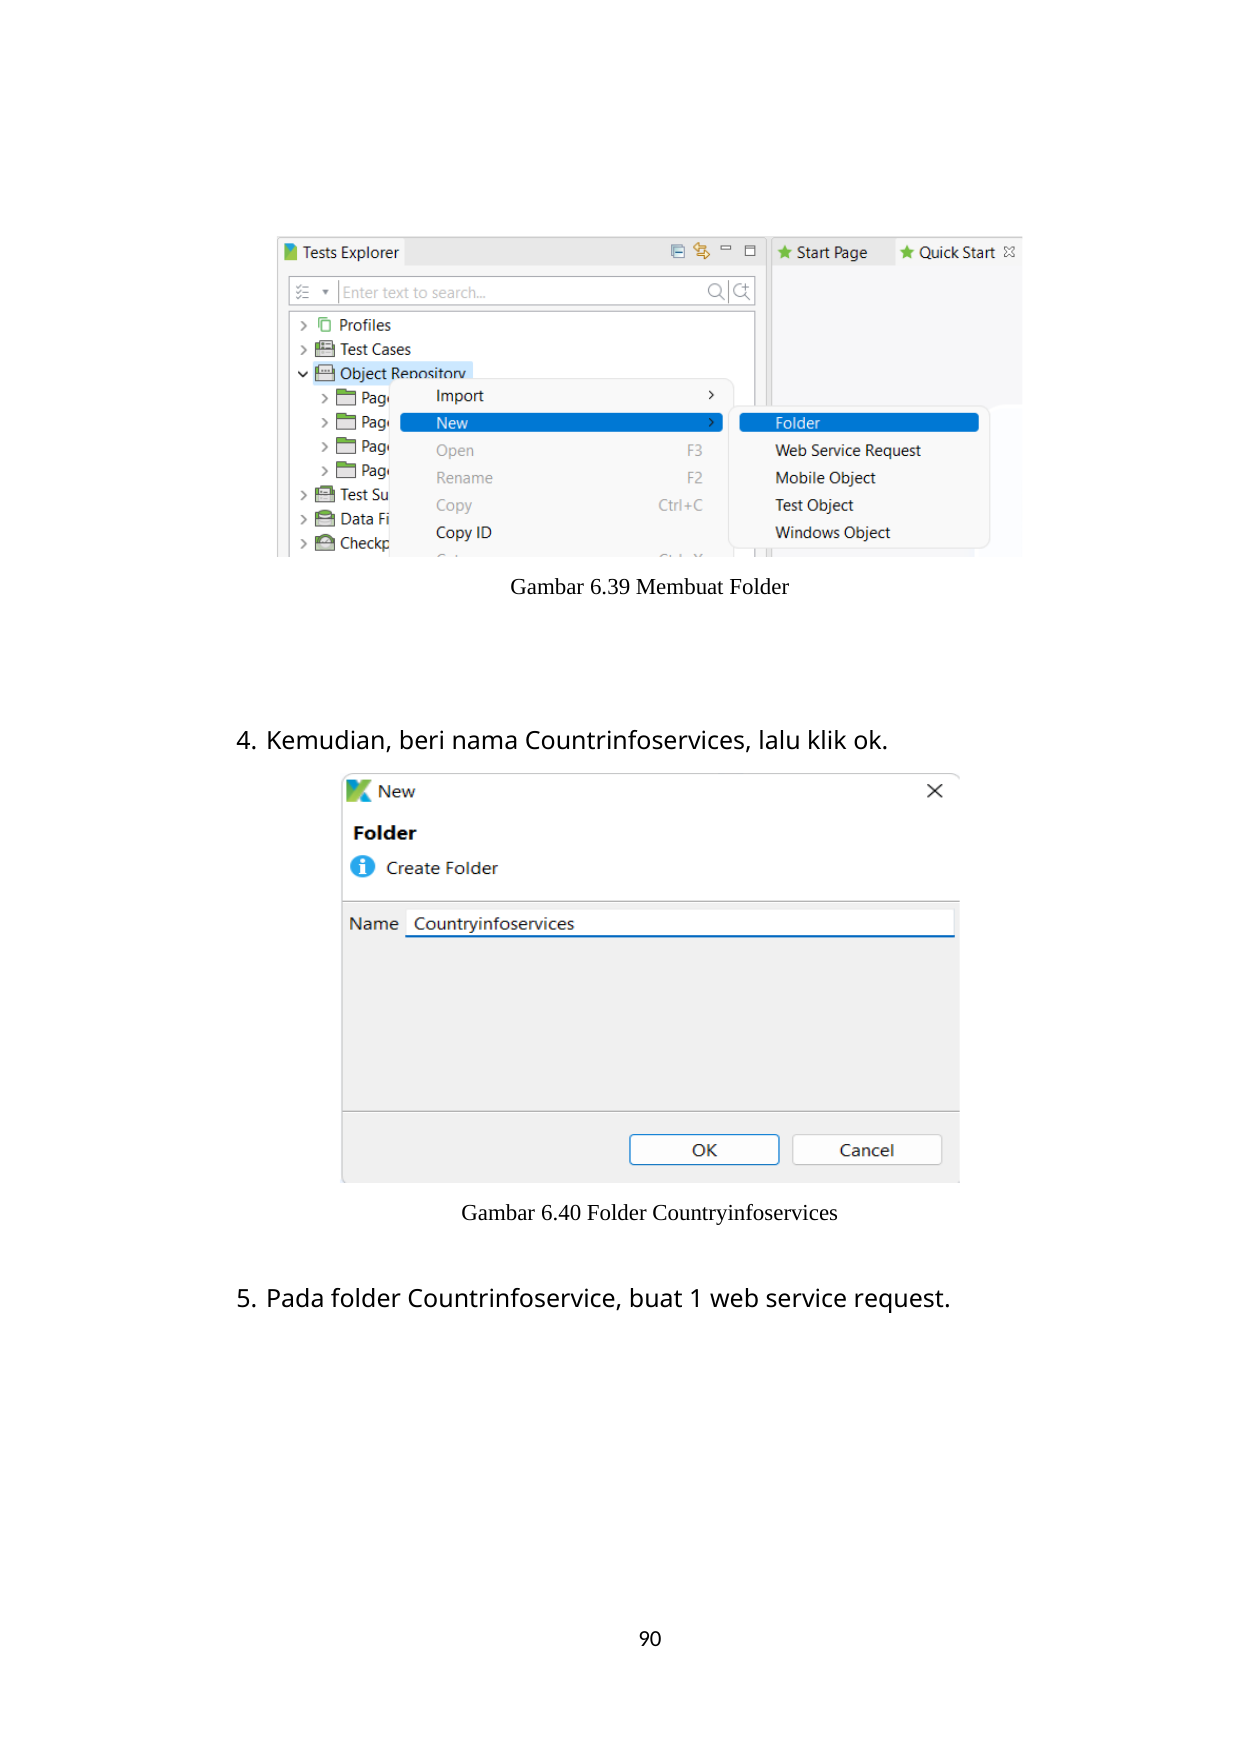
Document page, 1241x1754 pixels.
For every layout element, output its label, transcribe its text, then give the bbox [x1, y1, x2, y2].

picture [276, 236, 1023, 557]
text Gambar 6.39 Membuat Folder [236, 573, 1063, 599]
picture [339, 773, 960, 1183]
list Pada folder Countrinfoservice, buat 1 web service request. [236, 1281, 1063, 1315]
text Gambar 6.40 Folder Countryinfoservices [236, 1199, 1063, 1226]
list Kemudian, beri nama Countrinfoservices, lalu klik ok. [236, 722, 1063, 756]
